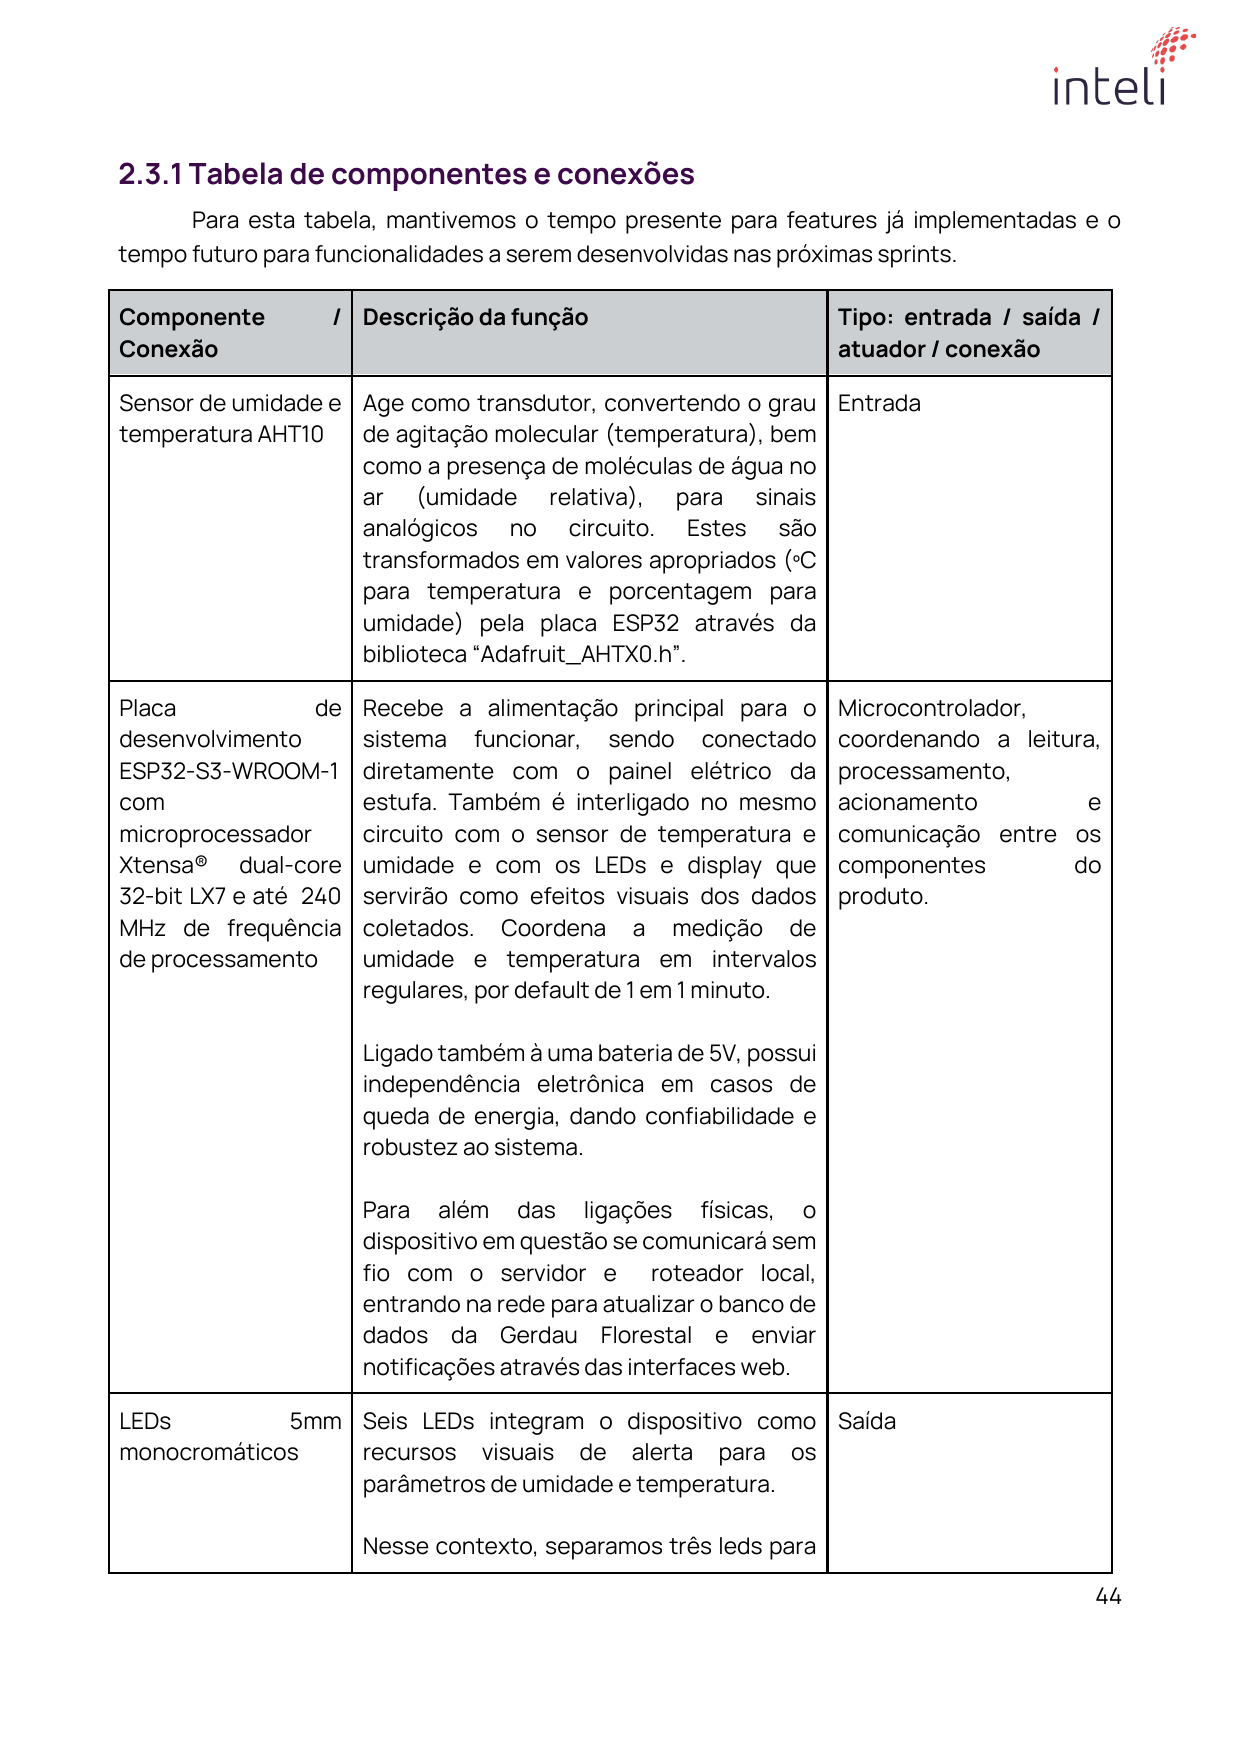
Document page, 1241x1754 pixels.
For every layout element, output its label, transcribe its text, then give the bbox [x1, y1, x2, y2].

table_cell Entrada [829, 377, 1111, 679]
table_cell Age como transdutor, convertendo o grau de agitação molecular (temperatura), bem como a presença de moléculas de água no ar (umidade relativa), para sinais analógicos no circuito. Estes são transformados em valores apropriados (ºC para temperatura e porcentagem para umidade) pela placa ESP32 através da biblioteca “Adafruit_AHTX0.h”. [353, 377, 826, 679]
table_header Descrição da função [353, 291, 826, 374]
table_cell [110, 1394, 351, 1572]
subtitle 2.3.1 Tabela de componentes e conexões [118, 153, 1122, 193]
picture [1054, 27, 1197, 105]
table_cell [353, 1394, 826, 1572]
table_header Componente / Conexão [110, 291, 351, 374]
table_header Tipo: entrada / saída / atuador / conexão [829, 291, 1111, 374]
table_cell Microcontrolador, coordenando a leitura, processamento, acionamento e comunicação entre os componentes do produto. [829, 682, 1111, 1392]
table_cell Recebe a alimentação principal para o sistema funcionar, sendo conectado diretamente com o painel elétrico da estufa. Também é interligado no mesmo circuito com o sensor de temperatura e umidade e com os LEDs e display que servirão como efeitos visuais dos dados coletados. Coordena a medição de umidade e temperatura em intervalos regulares, por default de 1 em 1 minuto. Ligado também à uma bateria de 5V, possui independência eletrônica em casos de queda de energia, dando confiabilidade e robustez ao sistema. Para além das ligações físicas, o dispositivo em questão se comunicará sem fio com o servidor e roteador local, entrando na rede para atualizar o banco de dados da Gerdau Florestal e enviar notificações através das interfaces web. [353, 682, 826, 1392]
text Para esta tabela, mantivemos o tempo presente para features já implementadas e o tempo futuro para funcionalidades a serem desenvolvidas nas próximas sprints. [118, 204, 1122, 270]
table_cell Placa de desenvolvimento ESP32-S3-WROOM-1 com microprocessador Xtensa® dual-core 32-bit LX7 e até 240 MHz de frequência de processamento [110, 682, 351, 1392]
table_cell Saída [829, 1394, 1111, 1572]
table_cell Sensor de umidade e temperatura AHT10 [110, 377, 351, 679]
